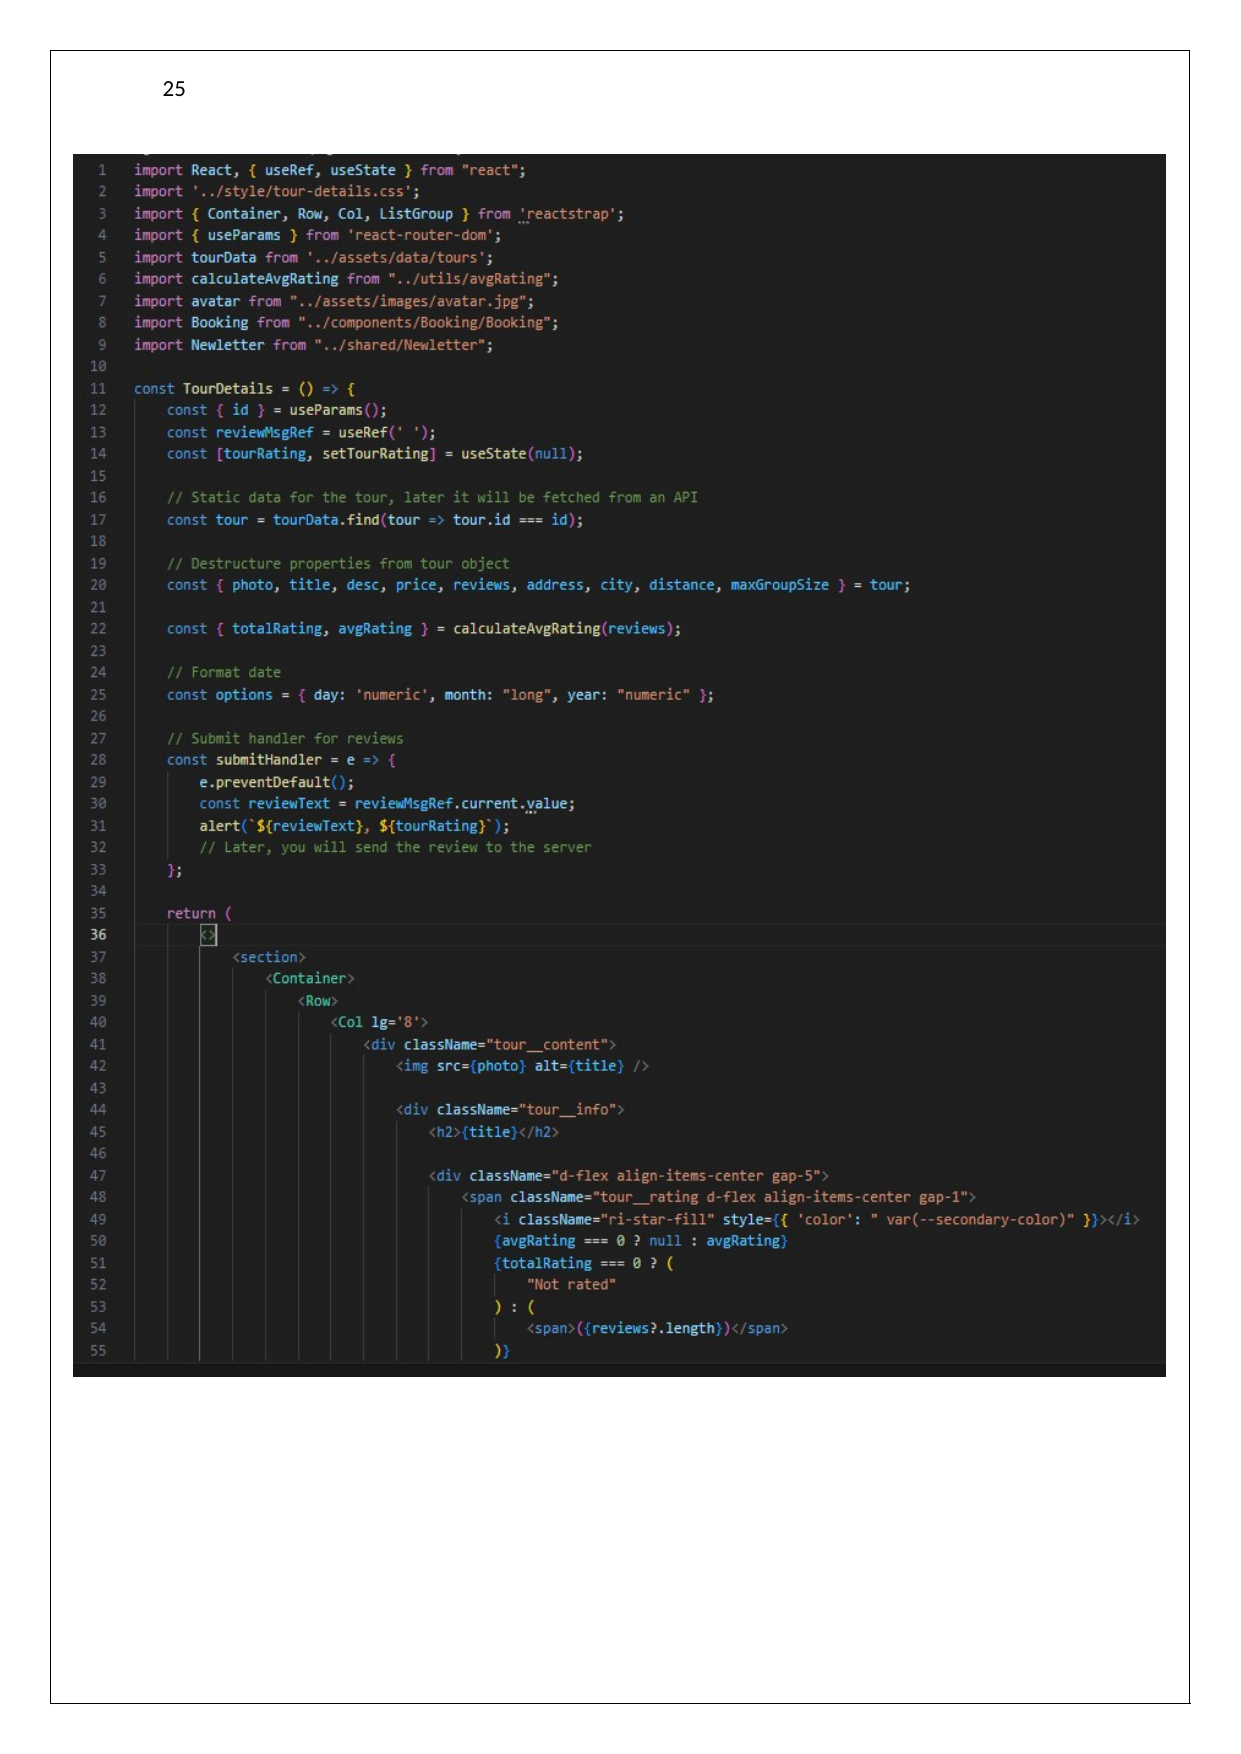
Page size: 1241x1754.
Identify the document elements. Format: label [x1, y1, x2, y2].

picture [73, 154, 1166, 1377]
